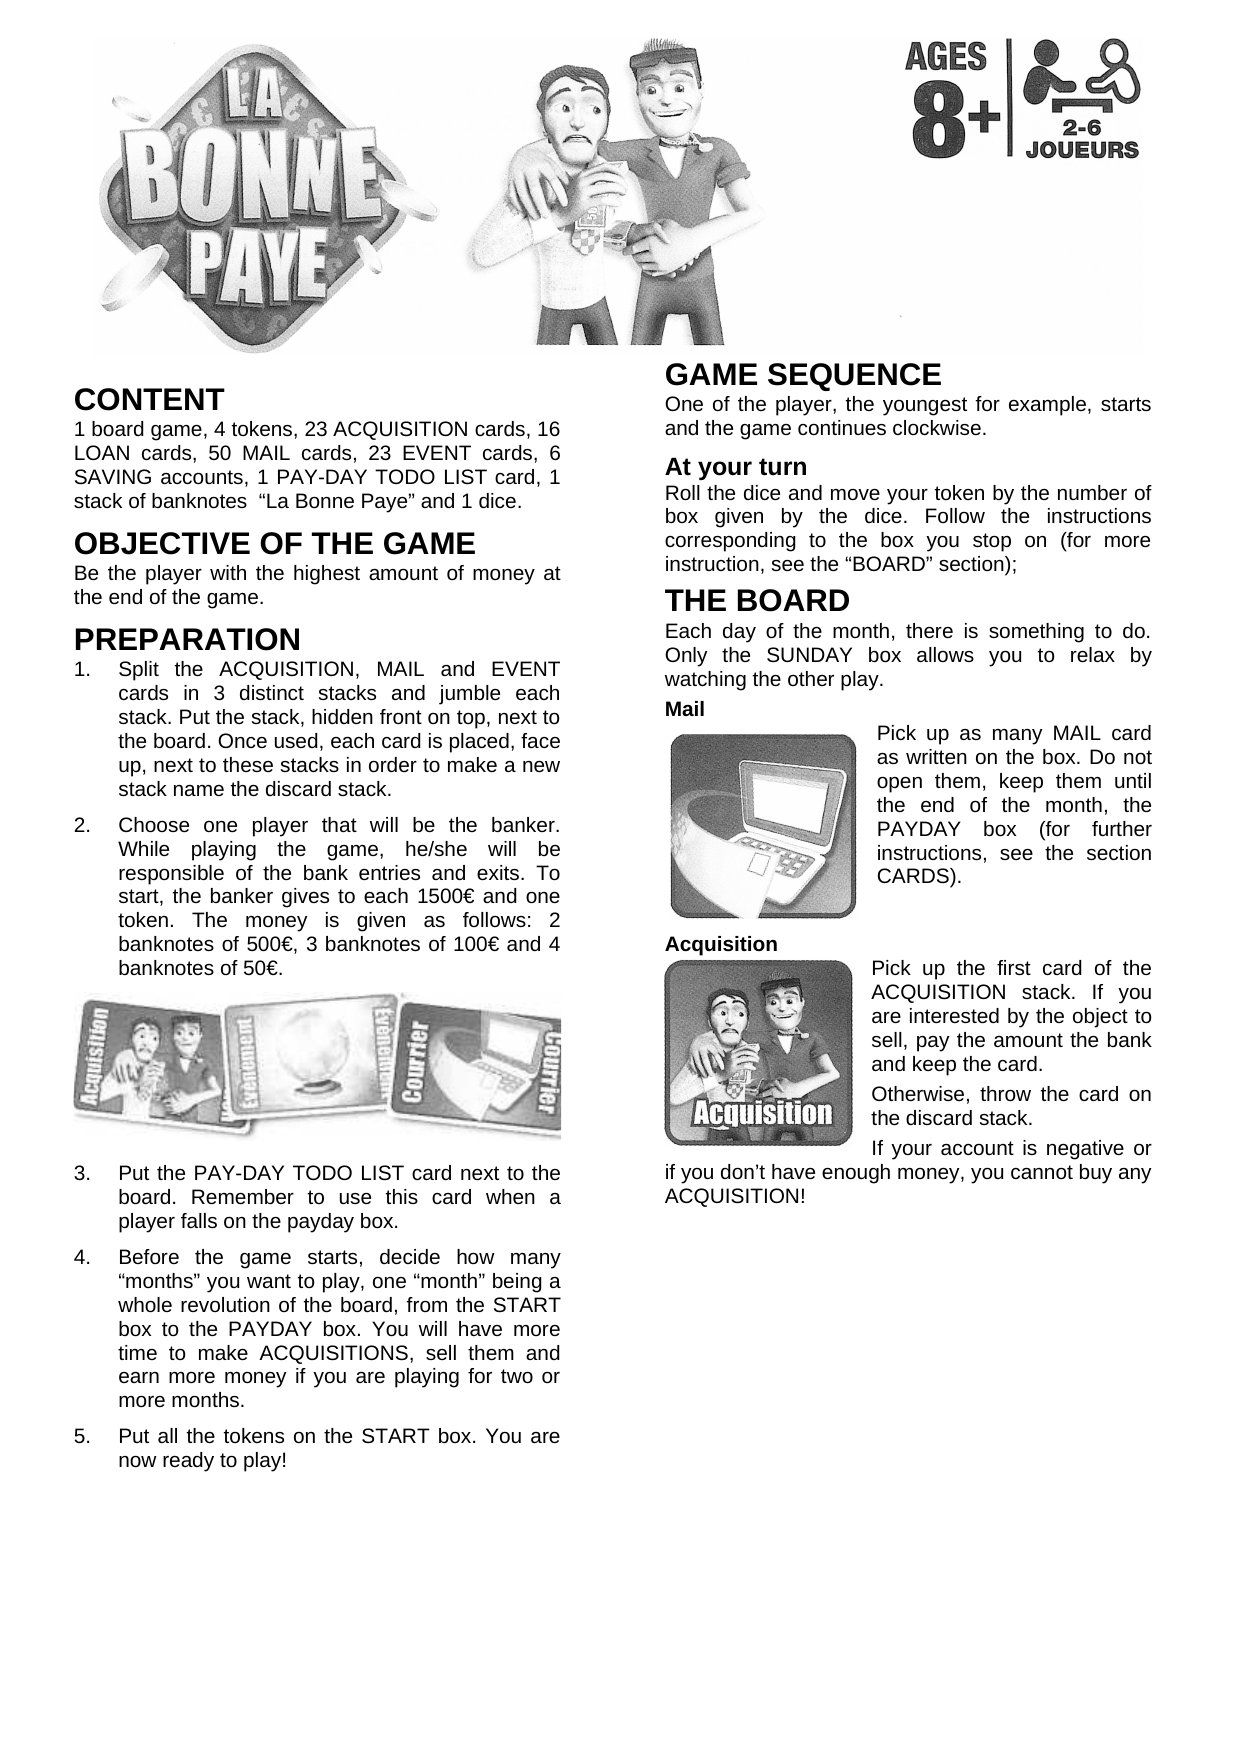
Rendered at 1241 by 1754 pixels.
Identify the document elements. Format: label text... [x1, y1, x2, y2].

subtitle PREPARATION [74, 621, 561, 657]
text Each day of the month, there is something to do. Only the SUNDAY box allows you to relax by watching the other play. [664, 618, 1152, 690]
list Acquisition [664, 932, 1152, 956]
subtitle OBJECTIVE OF THE GAME [74, 525, 561, 561]
list Put all the tokens on the START box. You are now ready to play! [74, 1424, 561, 1472]
text If your account is negative or if you don’t have enough money, you cannot buy any ACQUISITION! [664, 1136, 1152, 1208]
text Otherwise, throw the card on the discard stack. [853, 1082, 1152, 1130]
list Before the game starts, decide how many “months” you want to play, one “month” being a whole revolution of the board, from the START box to the PAYDAY box. You will have more time to make ACQUISITIONS, sell them and earn more money if you are playing for two or more months. [74, 1244, 561, 1412]
picture [669, 735, 857, 919]
subtitle THE BOARD [664, 582, 1152, 618]
list Put the PAY-DAY TODO LIST card next to the board. Remember to use this card when a player falls on the payday box. [74, 1161, 561, 1233]
subtitle GAME SEQUENCE [664, 32, 1152, 392]
subtitle CONTENT [74, 381, 561, 417]
text Roll the dice and move your token by the number of box given by the dice. Follow the instructions corresponding to the box you stop on (for more instruction, see the “BOARD” section); [664, 480, 1152, 576]
subtitle At your turn [664, 452, 1152, 480]
text Pick up the first card of the ACQUISITION stack. If you are interested by the object to sell, pay the amount the bank and keep the card. [664, 956, 1152, 1076]
picture [73, 992, 562, 1141]
text Be the player with the highest amount of money at the end of the game. [74, 561, 561, 609]
picture [95, 39, 1142, 356]
subtitle Mail [664, 697, 1152, 721]
list Split the ACQUISITION, MAIL and EVENT cards in 3 distinct stacks and jumble each stack. Put the stack, hidden front on top, next to the board. Once used, each card is placed, face up, next to these stacks in order to make a new stack name the discard stack. [74, 657, 561, 801]
picture [664, 959, 853, 1147]
text One of the player, the youngest for example, starts and the game continues clockwise. [664, 392, 1152, 440]
list Choose one player that will be the banker. While playing the game, he/she will be responsible of the bank entries and exits. To start, the banker gives to each 1500€ and one token. The money is given as follows: 2 banknotes of 500€, 3 banknotes of 100€ and 4 banknotes of 50€. [74, 812, 561, 980]
text 1 board game, 4 tokens, 23 ACQUISITION cards, 16 LOAN cards, 50 MAIL cards, 23 EVENT cards, 6 SAVING accounts, 1 PAY-DAY TODO LIST card, 1 stack of banknotes “La Bonne Paye” and 1 dice. [74, 417, 561, 513]
